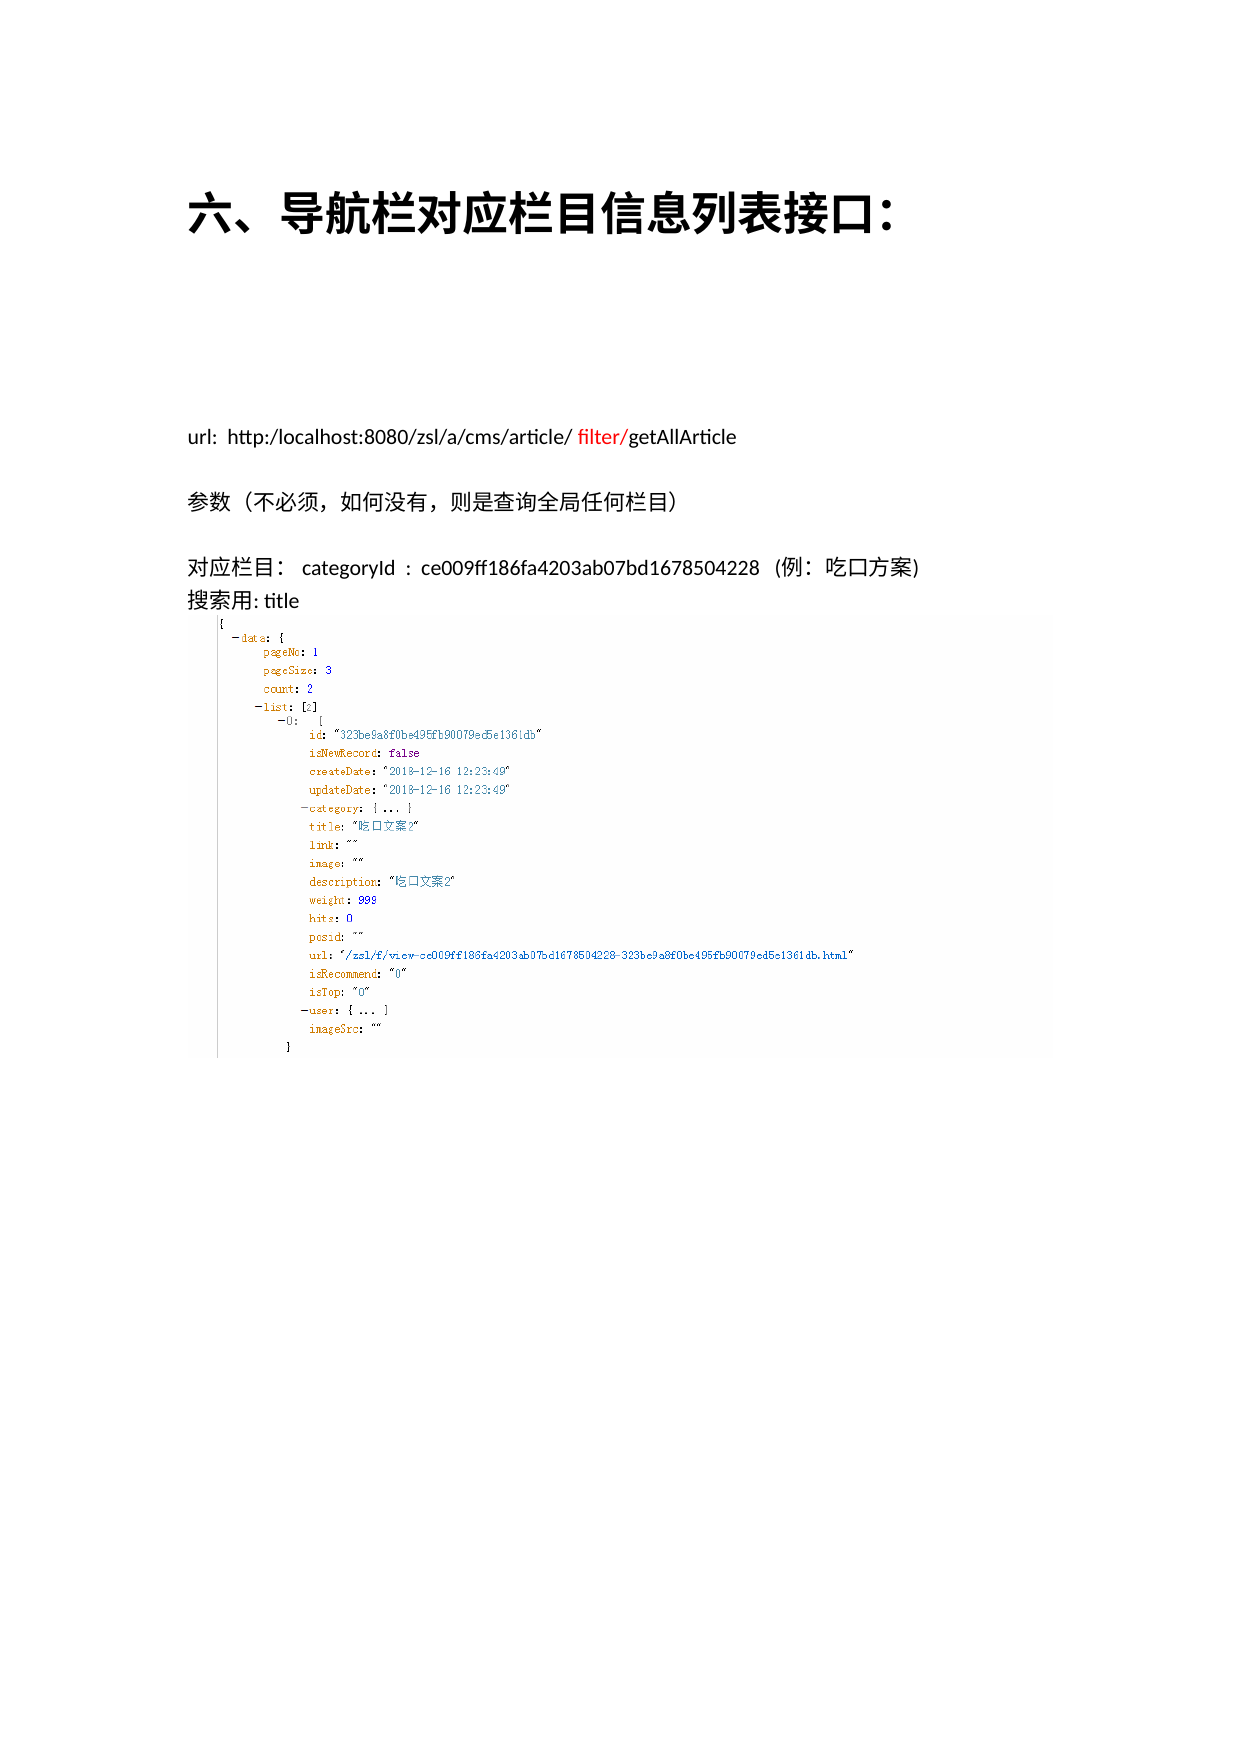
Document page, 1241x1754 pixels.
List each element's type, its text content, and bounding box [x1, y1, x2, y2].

text url: http:/localhost:8080/zsl/a/cms/article/ filter/getAllArticle [187, 420, 1053, 452]
text 搜索用: title [187, 582, 1053, 615]
text 参数（不必须，如何没有，则是查询全局任何栏目） [187, 485, 1053, 517]
text 对应栏目： categoryId : ce009ff186fa4203ab07bd1678504228 (例：吃口方案) [187, 550, 1053, 582]
picture [187, 615, 1053, 1058]
subtitle 六、导航栏对应栏目信息列表接口： [187, 162, 1053, 259]
